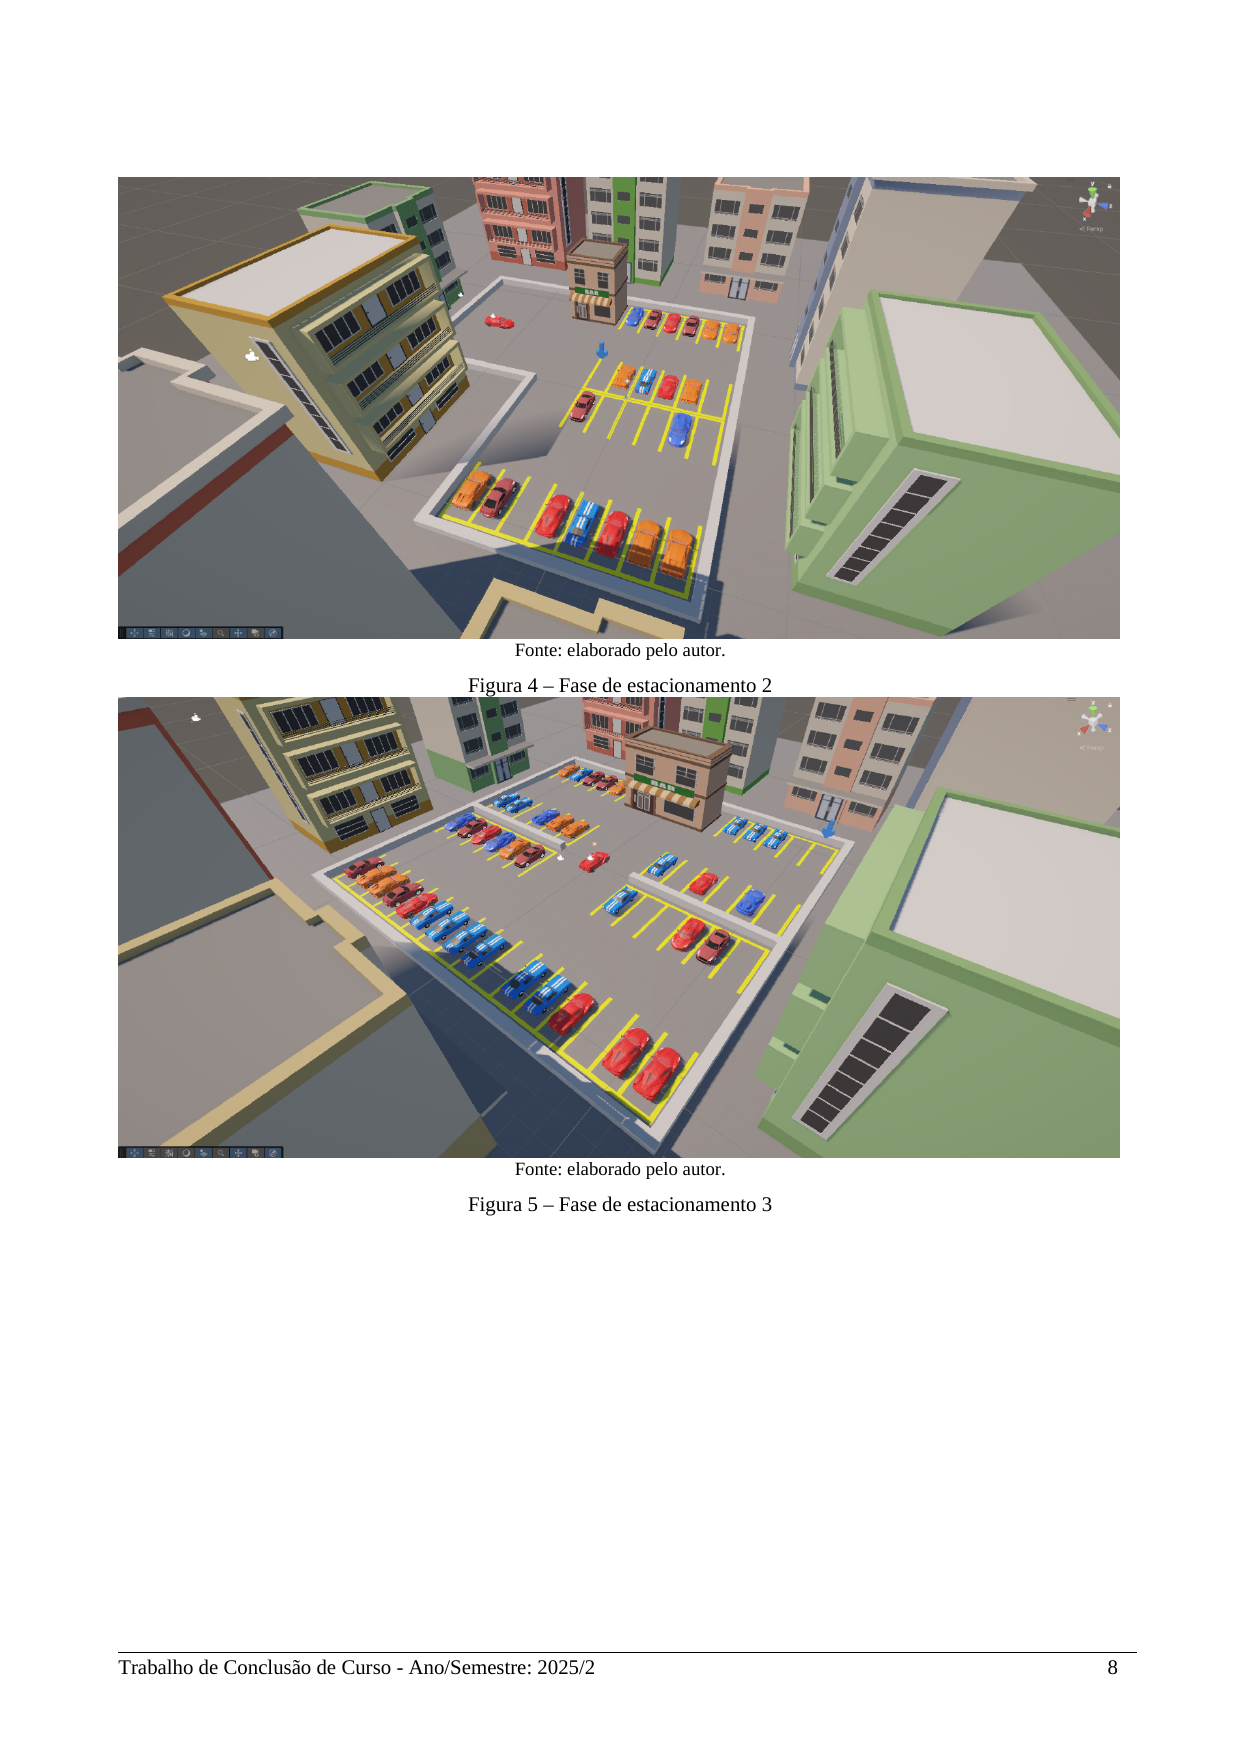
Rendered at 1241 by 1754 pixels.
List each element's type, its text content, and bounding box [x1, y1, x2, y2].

text Figura 5 – Fase de estacionamento 3 [118, 1192, 1122, 1216]
text Figura 4 – Fase de estacionamento 2 [118, 673, 1122, 697]
picture [118, 697, 1120, 1158]
text Fonte: elaborado pelo autor. [118, 639, 1122, 661]
text Fonte: elaborado pelo autor. [118, 1157, 1122, 1179]
picture [118, 177, 1120, 639]
